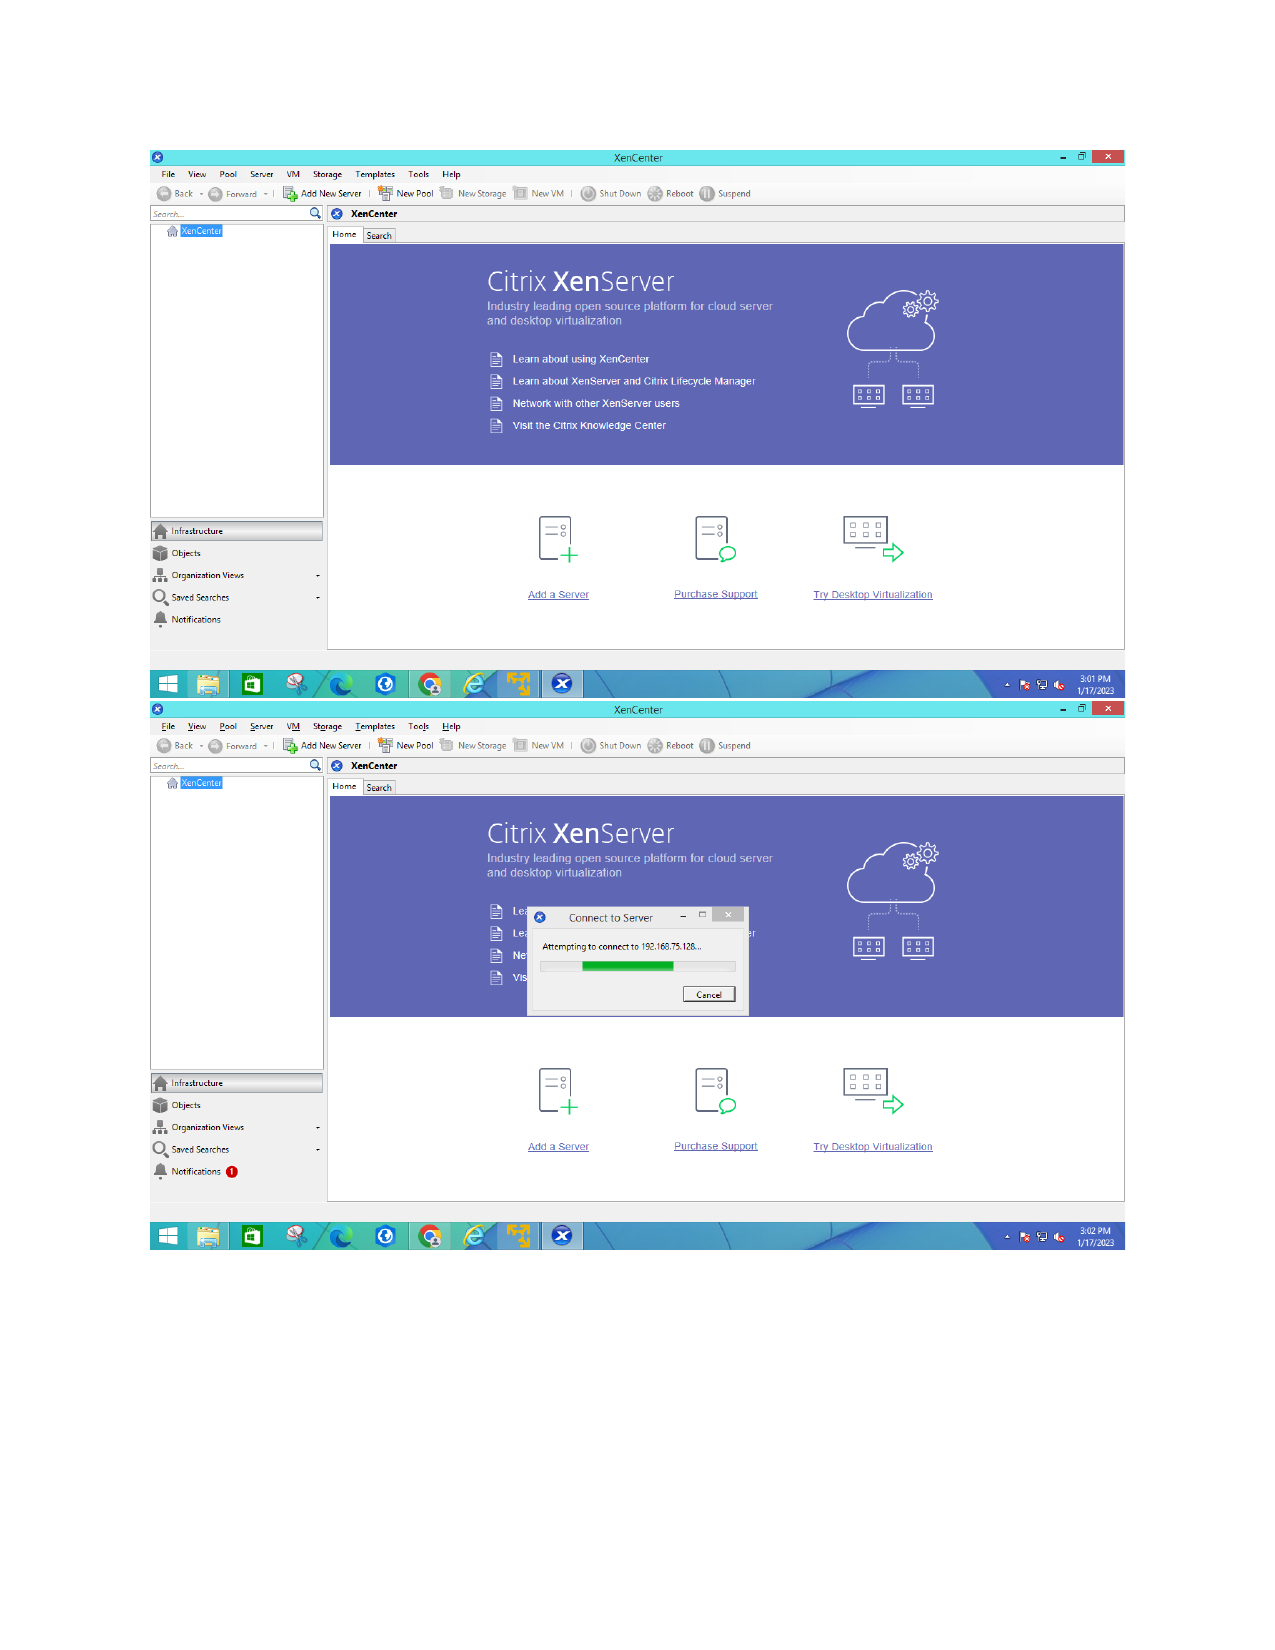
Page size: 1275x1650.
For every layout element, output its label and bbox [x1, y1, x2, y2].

picture [150, 150, 1125, 698]
picture [150, 701, 1125, 1250]
